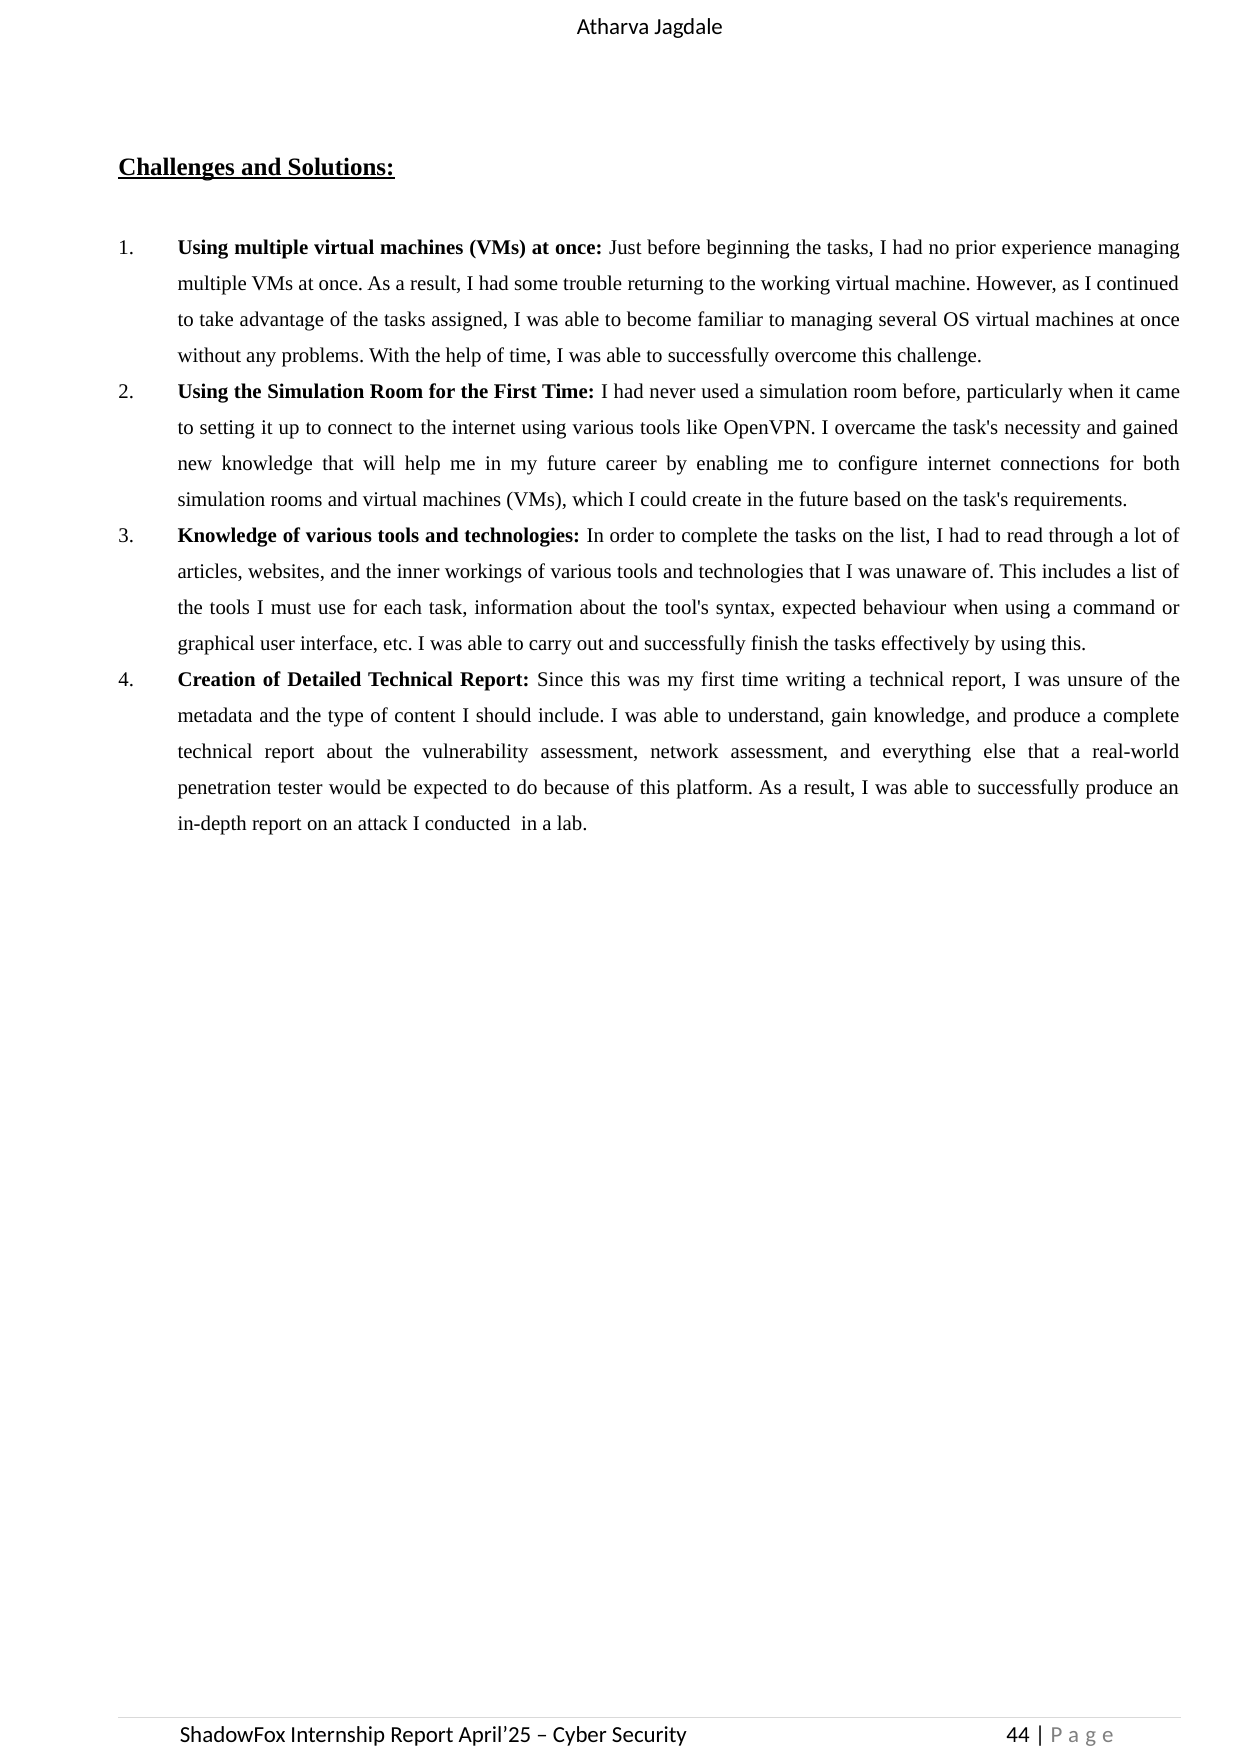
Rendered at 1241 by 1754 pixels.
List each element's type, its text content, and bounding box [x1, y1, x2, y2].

list Knowledge of various tools and technologies: In order to complete the tasks on the list, I had to read through a lot of articles, websites, and the inner workings of various tools and technologies that I was unaware of. This includes a list of the tools I must use for each task, information about the tool's syntax, expected behaviour when using a command or graphical user interface, etc. I was able to carry out and successfully finish the tasks effectively by using this. [118, 523, 1181, 655]
list Using multiple virtual machines (VMs) at once: Just before beginning the tasks, I had no prior experience managing multiple VMs at once. As a result, I had some trouble returning to the working virtual machine. However, as I continued to take advantage of the tasks assigned, I was able to become familiar to managing several OS virtual machines at once without any problems. With the help of time, I was able to successfully overcome this challenge. [118, 235, 1181, 367]
list Using the Simulation Room for the First Time: I had never used a simulation room before, particularly when it came to setting it up to connect to the internet using various tools like OpenVPN. I overcame the task's necessity and gained new knowledge that will help me in my future career by enabling me to configure internet connections for both simulation rooms and virtual machines (VMs), which I could create in the future based on the task's requirements. [118, 379, 1181, 511]
text Challenges and Solutions: [118, 152, 1181, 181]
list Creation of Detailed Technical Report: Since this was my first time writing a technical report, I was unsure of the metadata and the type of content I should include. I was able to understand, gain knowledge, and produce a complete technical report about the vulnerability assessment, network assessment, and everything else that a real-world penetration tester would be expected to do because of this platform. As a result, I was able to successfully produce an in-depth report on an attack I conducted in a lab. [118, 667, 1181, 835]
